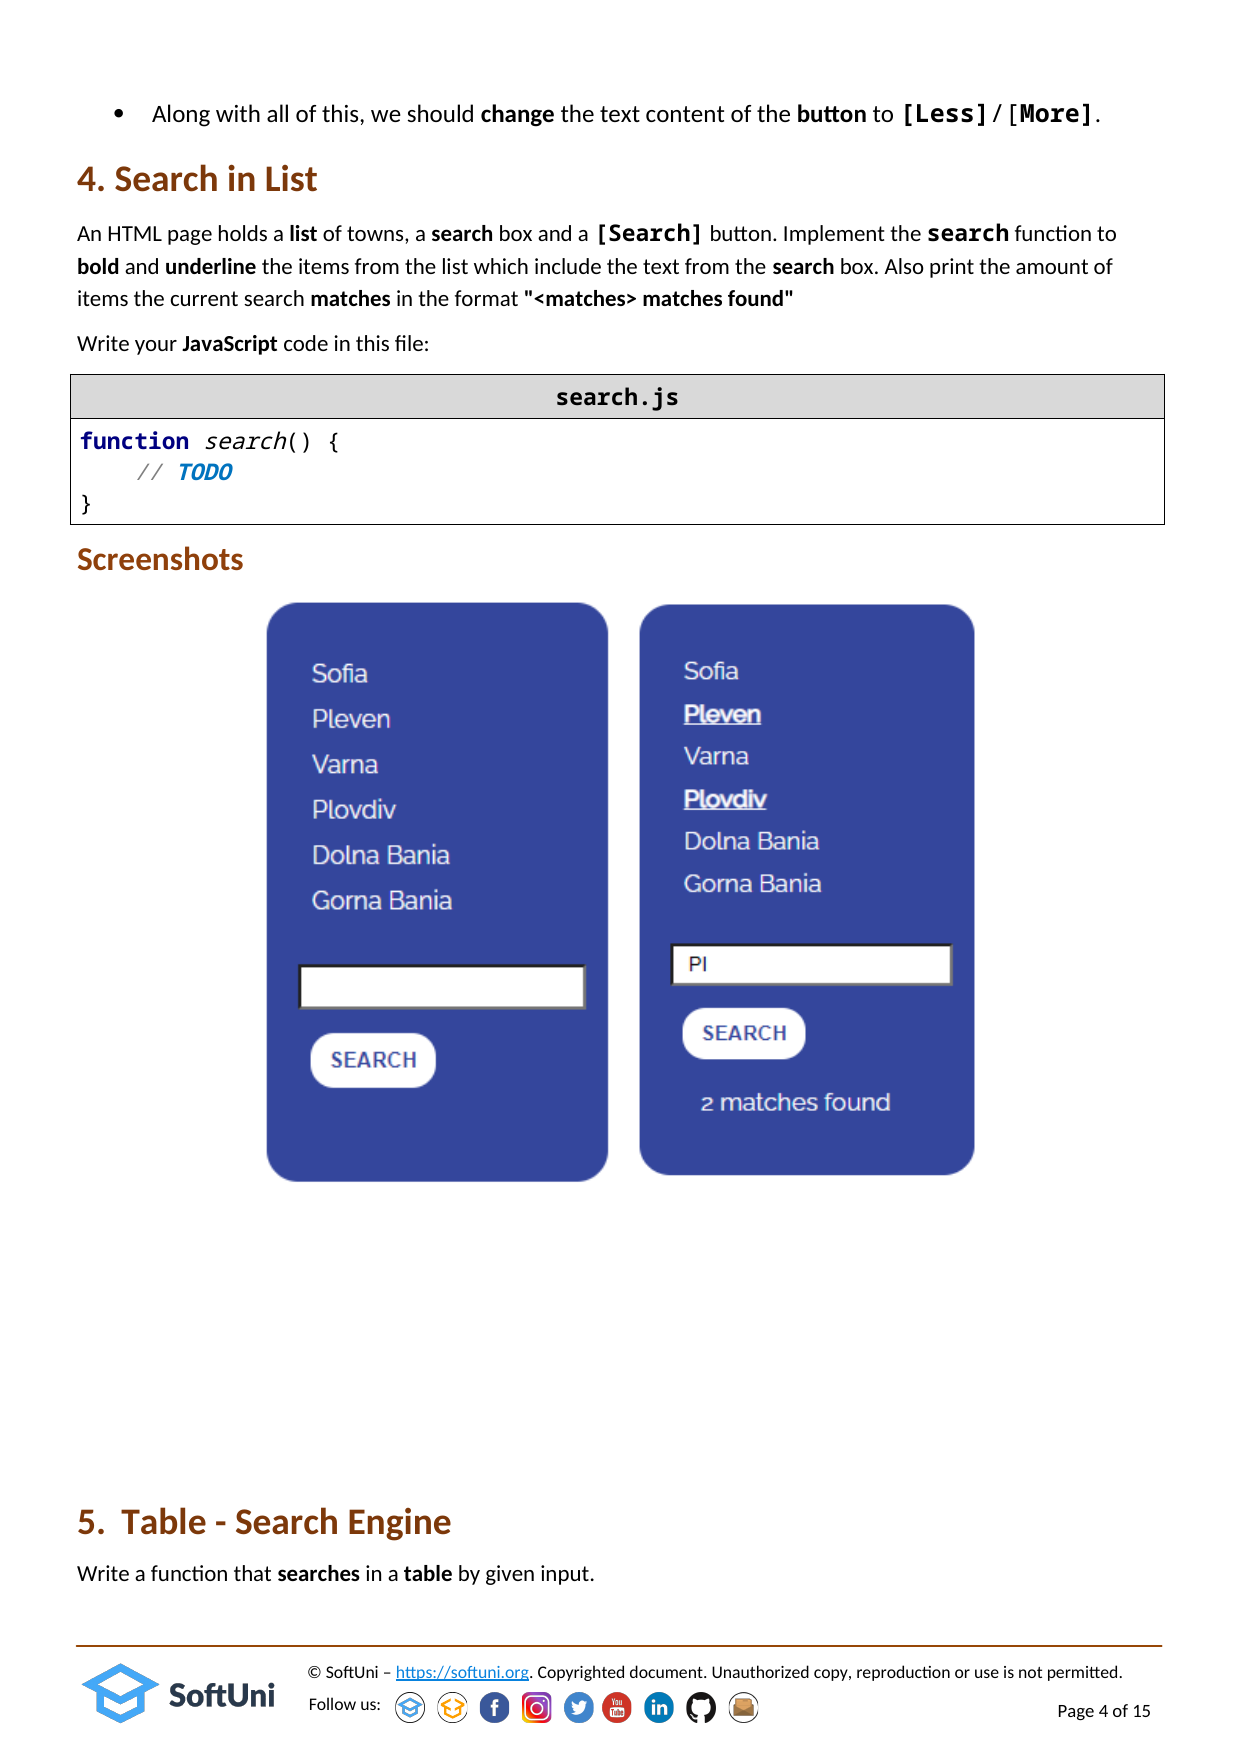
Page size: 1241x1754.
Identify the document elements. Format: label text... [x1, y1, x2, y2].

table_header search.js [71, 375, 1164, 418]
text Write a function that searches in a table by given input. [77, 1559, 1163, 1587]
picture [564, 1692, 594, 1723]
picture [728, 1692, 759, 1723]
subtitle Table - Search Engine [77, 1498, 1163, 1544]
text An HTML page holds a list of towns, a search box and a [Search] button. Implement the search function to bold and underline the items from the list which include the text from the search box. Also print the amount of items the current search matches in the format "<matches> matches found" [77, 216, 1163, 312]
picture [665, 1714, 674, 1723]
text Write your JavaScript code in this file: [77, 329, 1163, 357]
picture [75, 1658, 281, 1729]
picture [686, 1692, 716, 1723]
picture [644, 1714, 653, 1723]
list Along with all of this, we should change the text content of the button to [Less]/[More]. [114, 95, 1163, 129]
table_cell function search() { // TODO } [71, 419, 1164, 524]
picture [395, 1692, 425, 1723]
picture [602, 1692, 632, 1723]
picture [522, 1692, 552, 1723]
picture [644, 1692, 653, 1701]
picture [479, 1692, 510, 1723]
subtitle Screenshots [77, 538, 1163, 578]
picture [665, 1692, 674, 1701]
picture [658, 1705, 667, 1714]
picture [437, 1692, 468, 1723]
picture [253, 592, 987, 1193]
subtitle Search in List [77, 155, 1163, 201]
